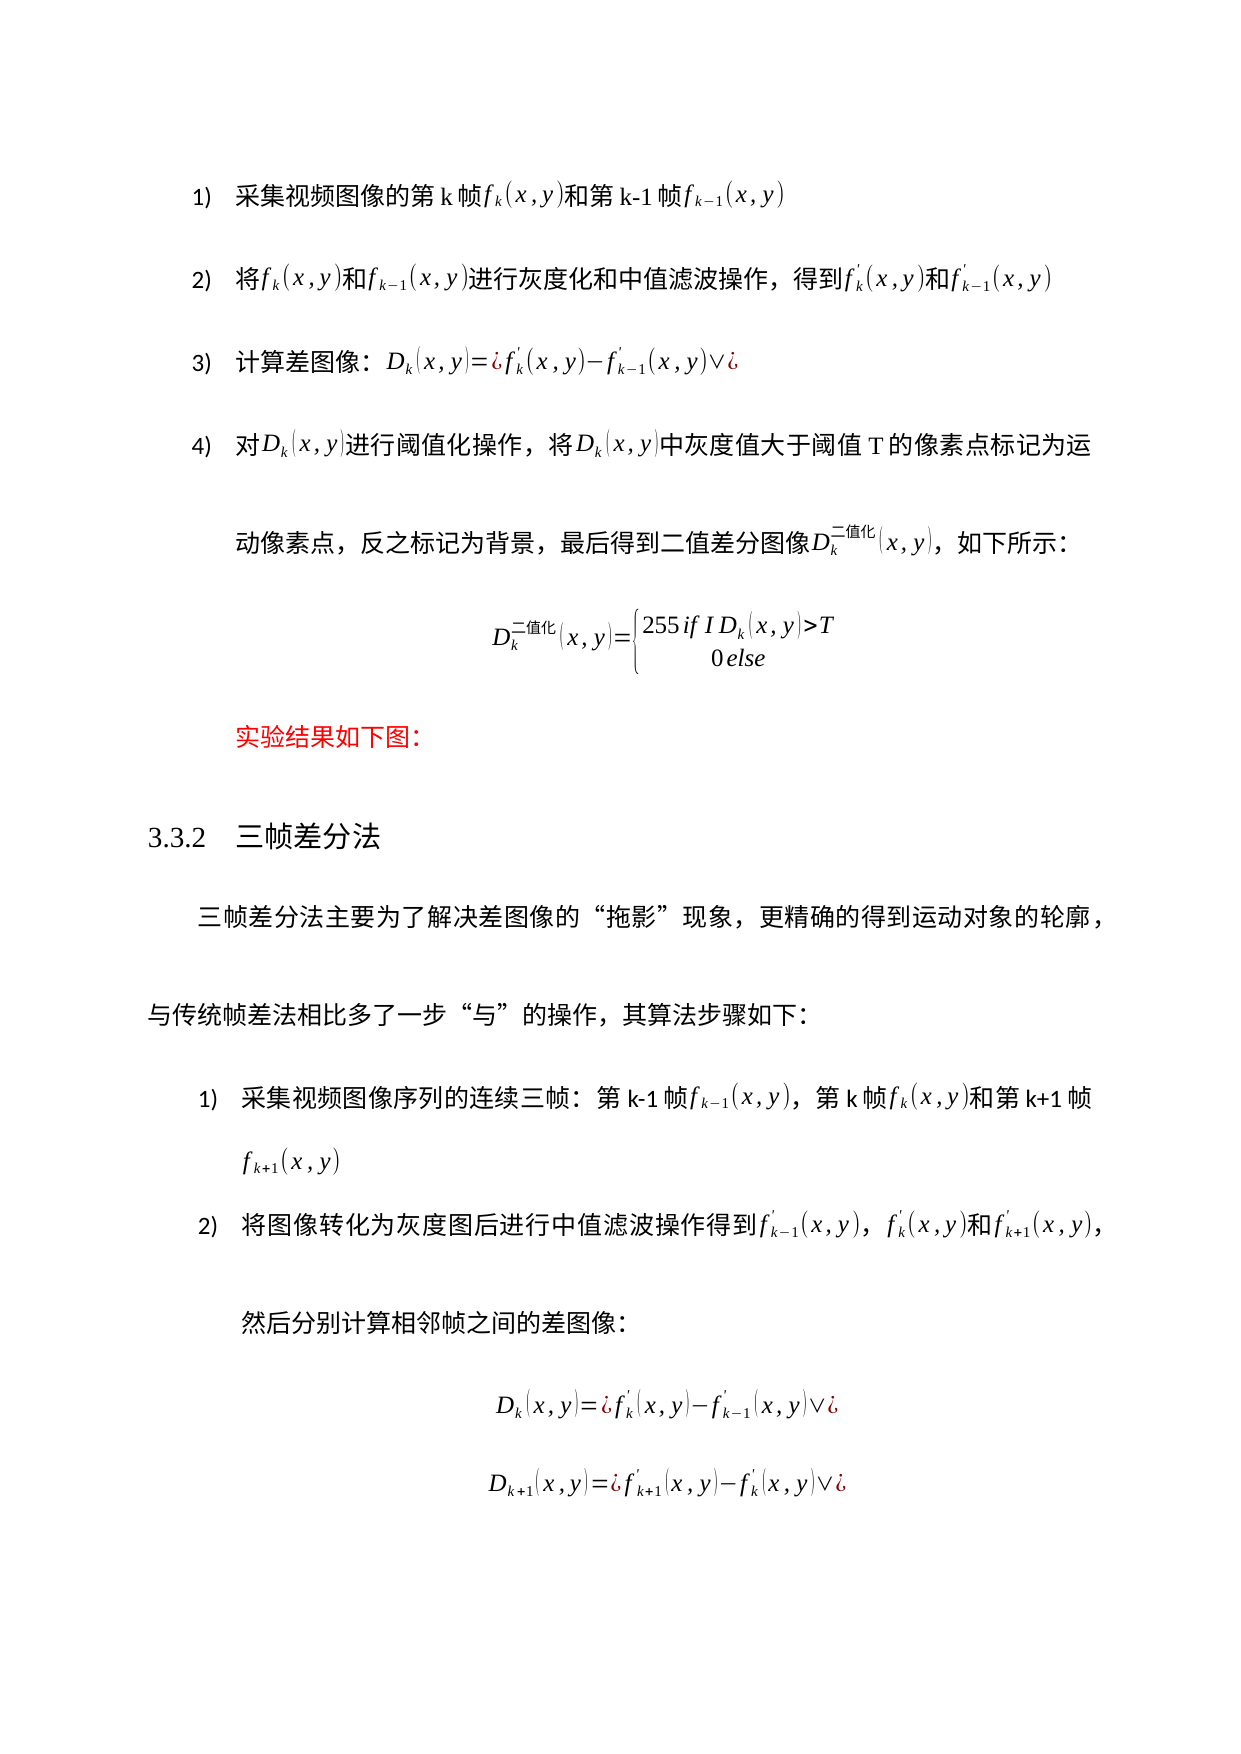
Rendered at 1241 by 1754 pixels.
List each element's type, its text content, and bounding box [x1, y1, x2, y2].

list 采集视频图像的第k帧和第k-1帧 [191, 162, 1092, 227]
list 实验结果如下图： [235, 703, 1092, 768]
list 三帧差分法 [148, 802, 1092, 867]
list 将和进行灰度化和中值滤波操作，得到和 [191, 245, 1092, 310]
text 三帧差分法主要为了解决差图像的“拖影”现象，更精确的得到运动对象的轮廓，与传统帧差法相比多了一步“与”的操作，其算法步骤如下： [148, 883, 1092, 1046]
list 采集视频图像序列的连续三帧：第k-1帧，第k帧和第k+1帧 [198, 1064, 1092, 1178]
list 计算差图像： [191, 328, 1092, 393]
list 将图像转化为灰度图后进行中值滤波操作得到，和，然后分别计算相邻帧之间的差图像： [198, 1191, 1092, 1354]
list 对进行阈值化操作，将中灰度值大于阈值T的像素点标记为运动像素点，反之标记为背景，最后得到二值差分图像，如下所示： [191, 411, 1092, 574]
